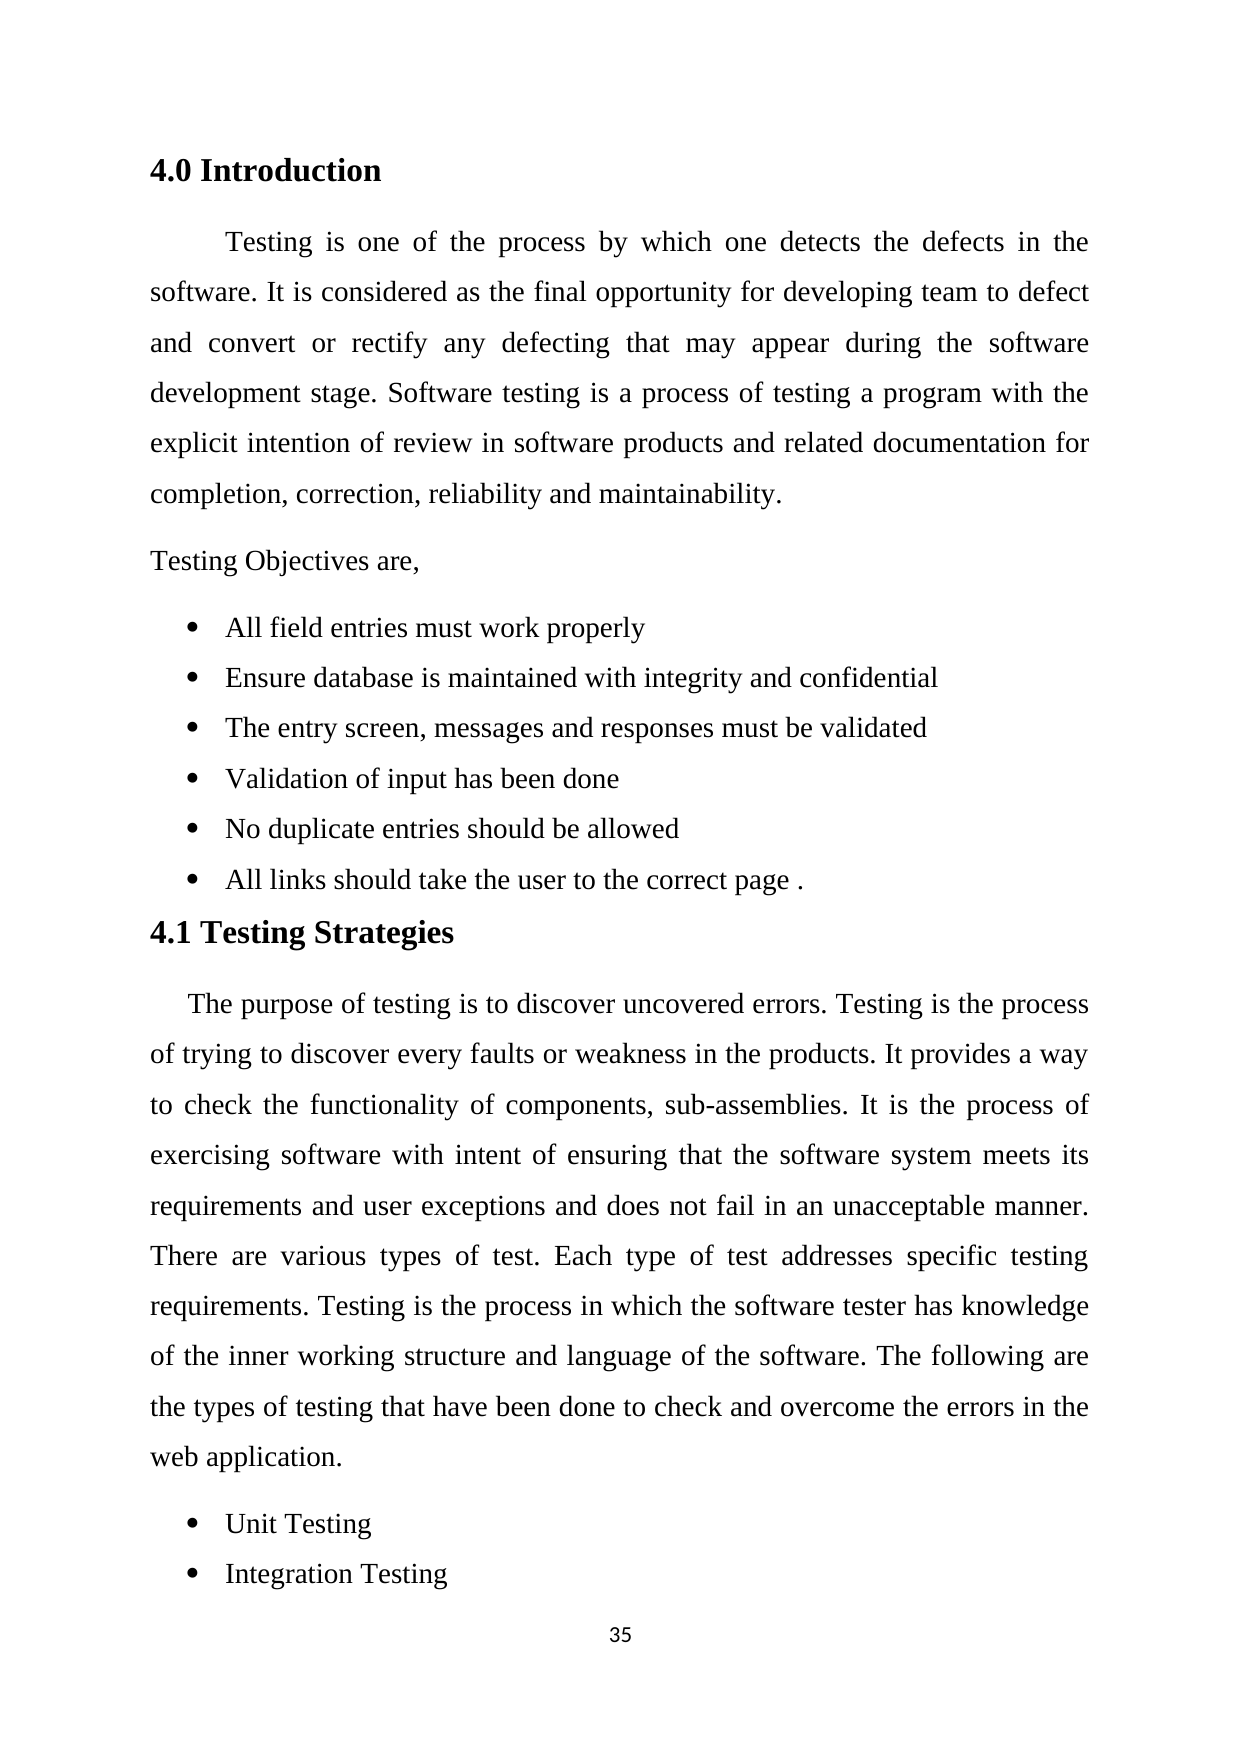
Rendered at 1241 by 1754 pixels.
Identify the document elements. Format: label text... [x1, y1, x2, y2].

text Testing Objectives are, [150, 543, 1090, 576]
list All field entries must work properly [187, 610, 1090, 643]
list The entry screen, messages and responses must be validated [187, 711, 1090, 744]
text 4.1 Testing Strategies [150, 912, 1090, 951]
list Integration Testing [187, 1557, 1090, 1590]
list All links should take the user to the correct page . [187, 862, 1090, 895]
text 4.0 Introduction [150, 150, 1090, 188]
text The purpose of testing is to discover uncovered errors. Testing is the process of trying to discover every faults or weakness in the products. It provides a way to check the functionality of components, sub-assemblies. It is the process of exercising software with intent of ensuring that the software system meets its requirements and user exceptions and does not fail in an unacceptable manner. There are various types of test. Each type of test addresses specific testing requirements. Testing is the process in which the software tester has knowledge of the inner working structure and language of the software. The following are the types of testing that have been done to check and overcome the errors in the web application. [150, 986, 1090, 1473]
list Ensure database is maintained with integrity and confidential [187, 660, 1090, 694]
list Validation of input has been done [187, 761, 1090, 794]
text Testing is one of the process by which one detects the defects in the software. It is considered as the final opportunity for developing team to defect and convert or rectify any defecting that may appear during the software development stage. Software testing is a process of testing a program with the explicit intention of review in software products and related documentation for completion, correction, reliability and maintainability. [150, 224, 1090, 509]
list Unit Testing [187, 1506, 1090, 1540]
list No duplicate entries should be allowed [187, 811, 1090, 845]
